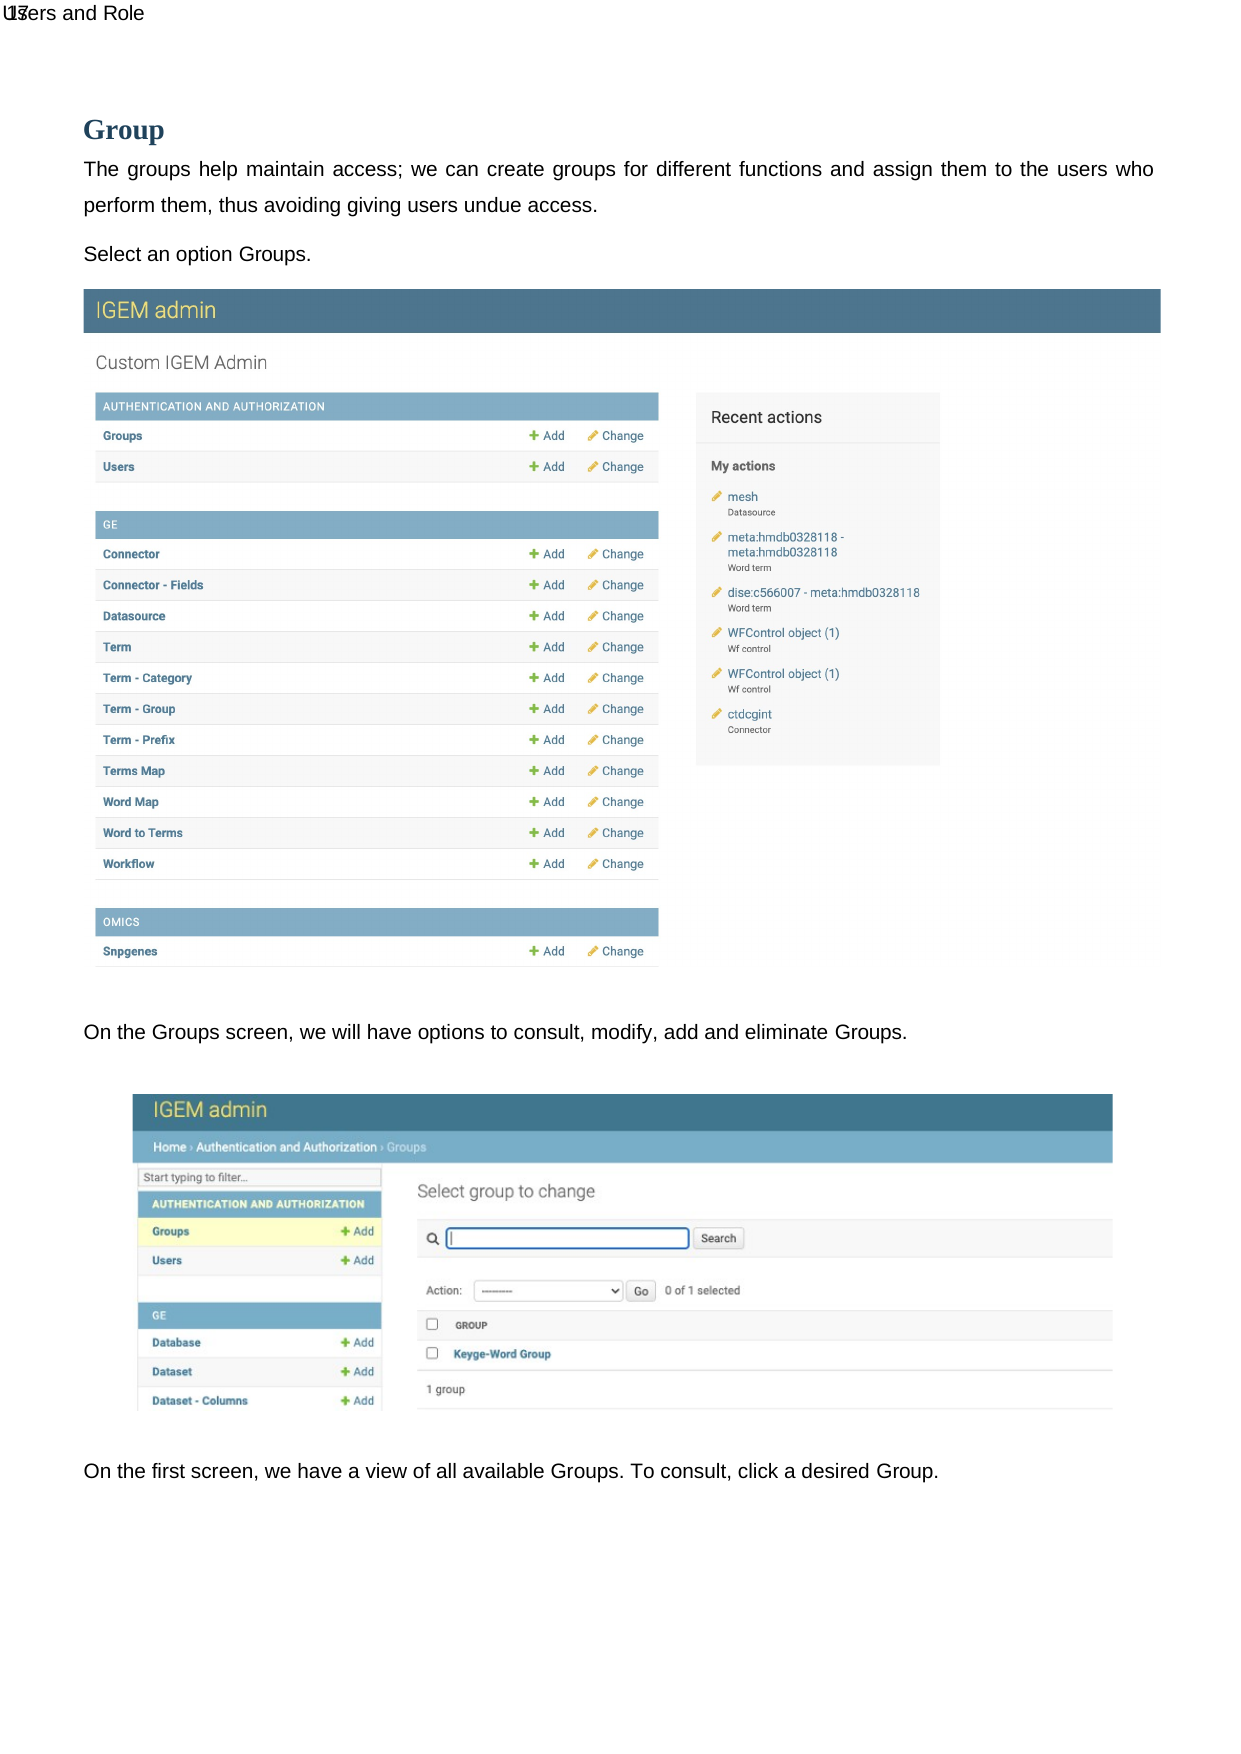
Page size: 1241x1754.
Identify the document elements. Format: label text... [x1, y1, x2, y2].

text The groups help maintain access; we can create groups for different functions and assign them to the users who perform them, thus avoiding giving users undue access. [83, 157, 1157, 217]
picture [83, 289, 1161, 967]
picture [132, 1094, 1113, 1411]
text On the Groups screen, we will have options to consult, modify, add and eliminate Groups. [83, 1020, 1240, 1044]
text On the first screen, we have a view of all available Groups. To consult, click a desired Group. [83, 1459, 1240, 1483]
text Select an option Groups. [83, 241, 1240, 265]
